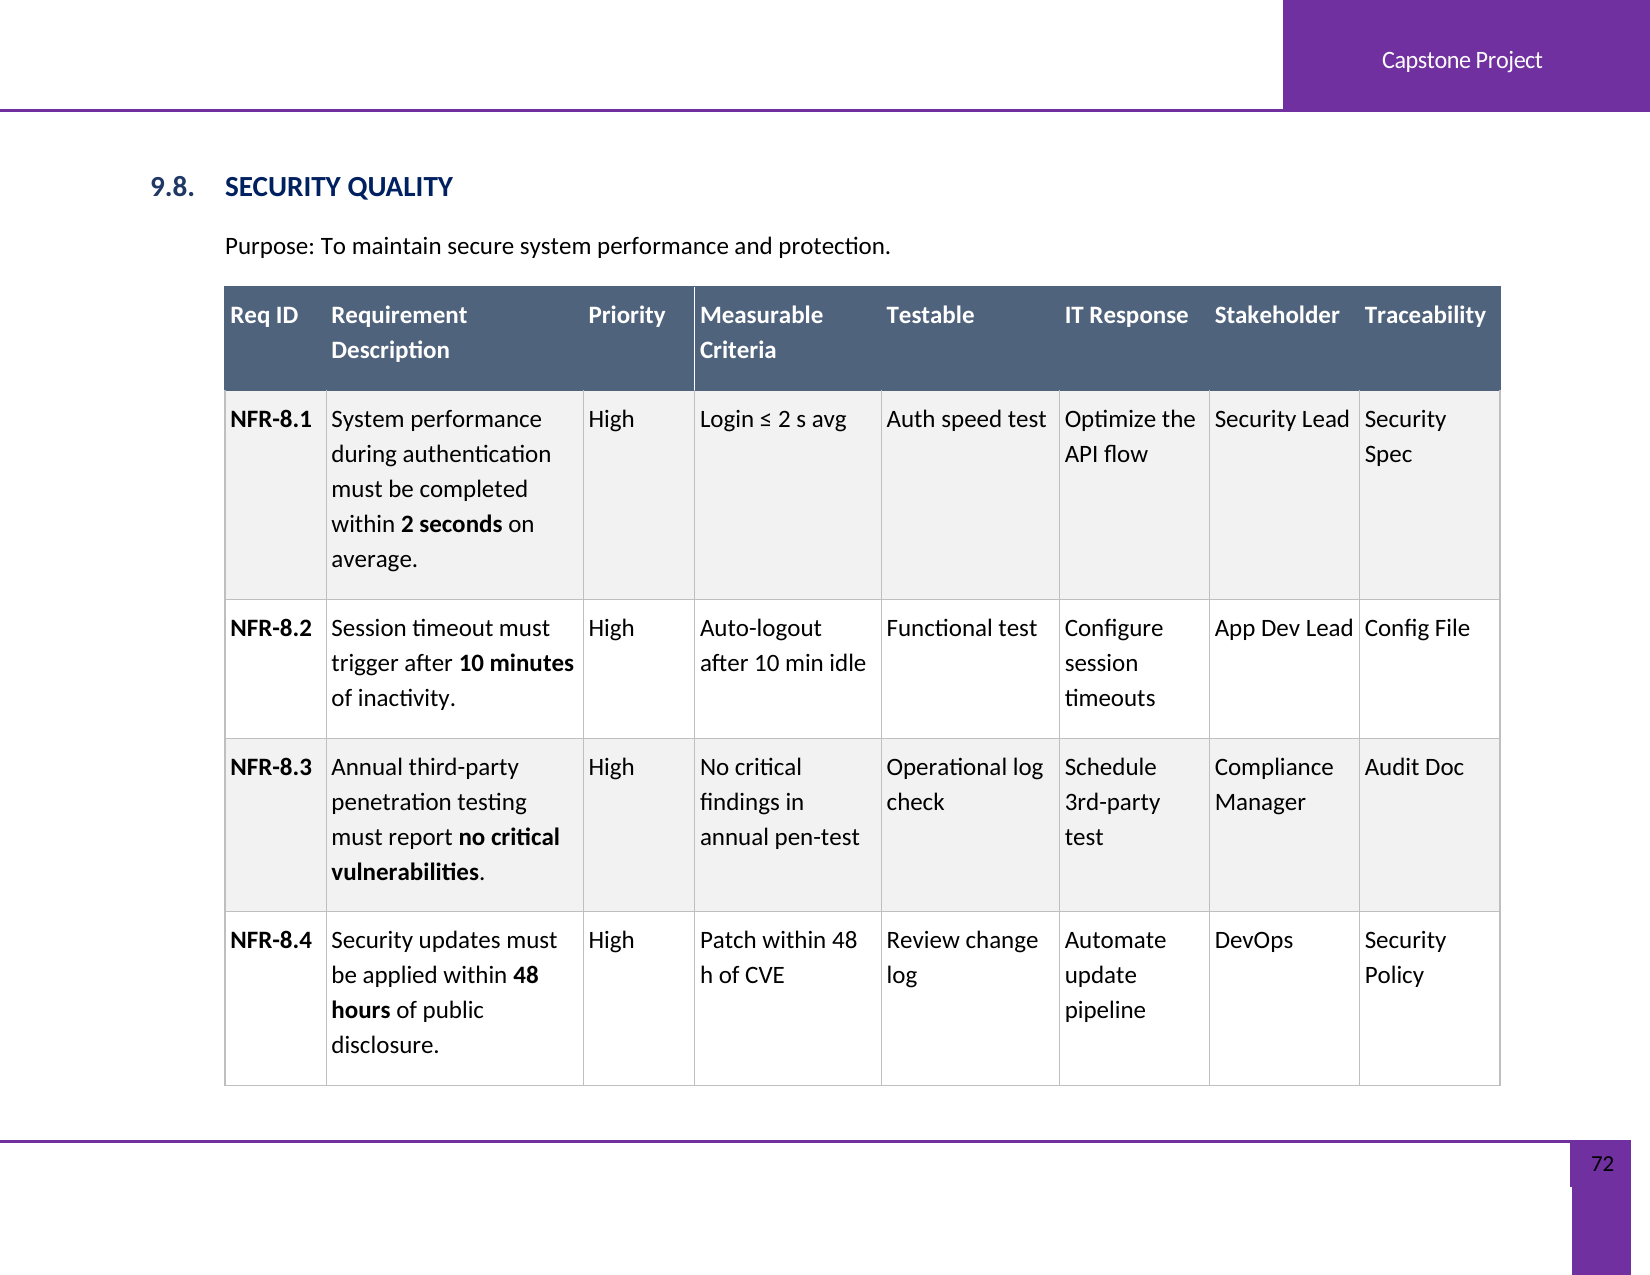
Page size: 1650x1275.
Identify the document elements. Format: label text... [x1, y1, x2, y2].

table_header Req ID [226, 287, 326, 390]
table_header Stakeholder [1209, 287, 1359, 390]
table_cell NFR-8.4 [226, 912, 326, 1085]
table_cell Audit Doc [1360, 739, 1499, 911]
table_cell Security updates must be applied within 48 hours of public disclosure. [327, 912, 583, 1085]
table_cell NFR-8.3 [226, 739, 326, 911]
table_cell No critical findings in annual pen-test [695, 739, 881, 911]
table_header IT Response [1059, 287, 1209, 390]
table_cell Patch within 48 h of CVE [695, 912, 881, 1085]
table_cell High [584, 912, 694, 1085]
table_cell Session timeout must trigger after 10 minutes of inactivity. [327, 600, 583, 737]
table_cell Optimize the API flow [1060, 391, 1209, 599]
table_cell Functional test [882, 600, 1059, 737]
table_cell Configure session timeouts [1060, 600, 1209, 737]
table_header Testable [881, 287, 1059, 390]
table_cell Security Spec [1360, 391, 1499, 599]
table_cell Config File [1360, 600, 1499, 737]
table_cell Annual third-party penetration testing must report no critical vulnerabilities. [327, 739, 583, 911]
table_cell Auto-logout after 10 min idle [695, 600, 881, 737]
table_cell System performance during authentication must be completed within 2 seconds on average. [327, 391, 583, 599]
table_cell DevOps [1210, 912, 1359, 1085]
table_header Traceability [1359, 287, 1499, 390]
table_cell Login ≤ 2 s avg [695, 391, 881, 599]
subtitle SECURITY QUALITY [150, 168, 1500, 204]
table_cell Operational log check [882, 739, 1059, 911]
table_cell App Dev Lead [1210, 600, 1359, 737]
table_cell Auth speed test [882, 391, 1059, 599]
table_cell High [584, 600, 694, 737]
table_header Measurable Criteria [695, 287, 881, 390]
table_cell Compliance Manager [1210, 739, 1359, 911]
table_cell High [584, 739, 694, 911]
table_cell NFR-8.2 [226, 600, 326, 737]
table_cell Security Policy [1360, 912, 1499, 1085]
table_header Priority [583, 287, 694, 390]
table_cell Review change log [882, 912, 1059, 1085]
table_cell High [584, 391, 694, 599]
table_cell Security Lead [1210, 391, 1359, 599]
table_header Requirement Description [326, 287, 583, 390]
text Purpose: To maintain secure system performance and protection. [225, 230, 1500, 261]
table_cell NFR-8.1 [226, 391, 326, 599]
table_cell Schedule 3rd-party test [1060, 739, 1209, 911]
table_cell Automate update pipeline [1060, 912, 1209, 1085]
